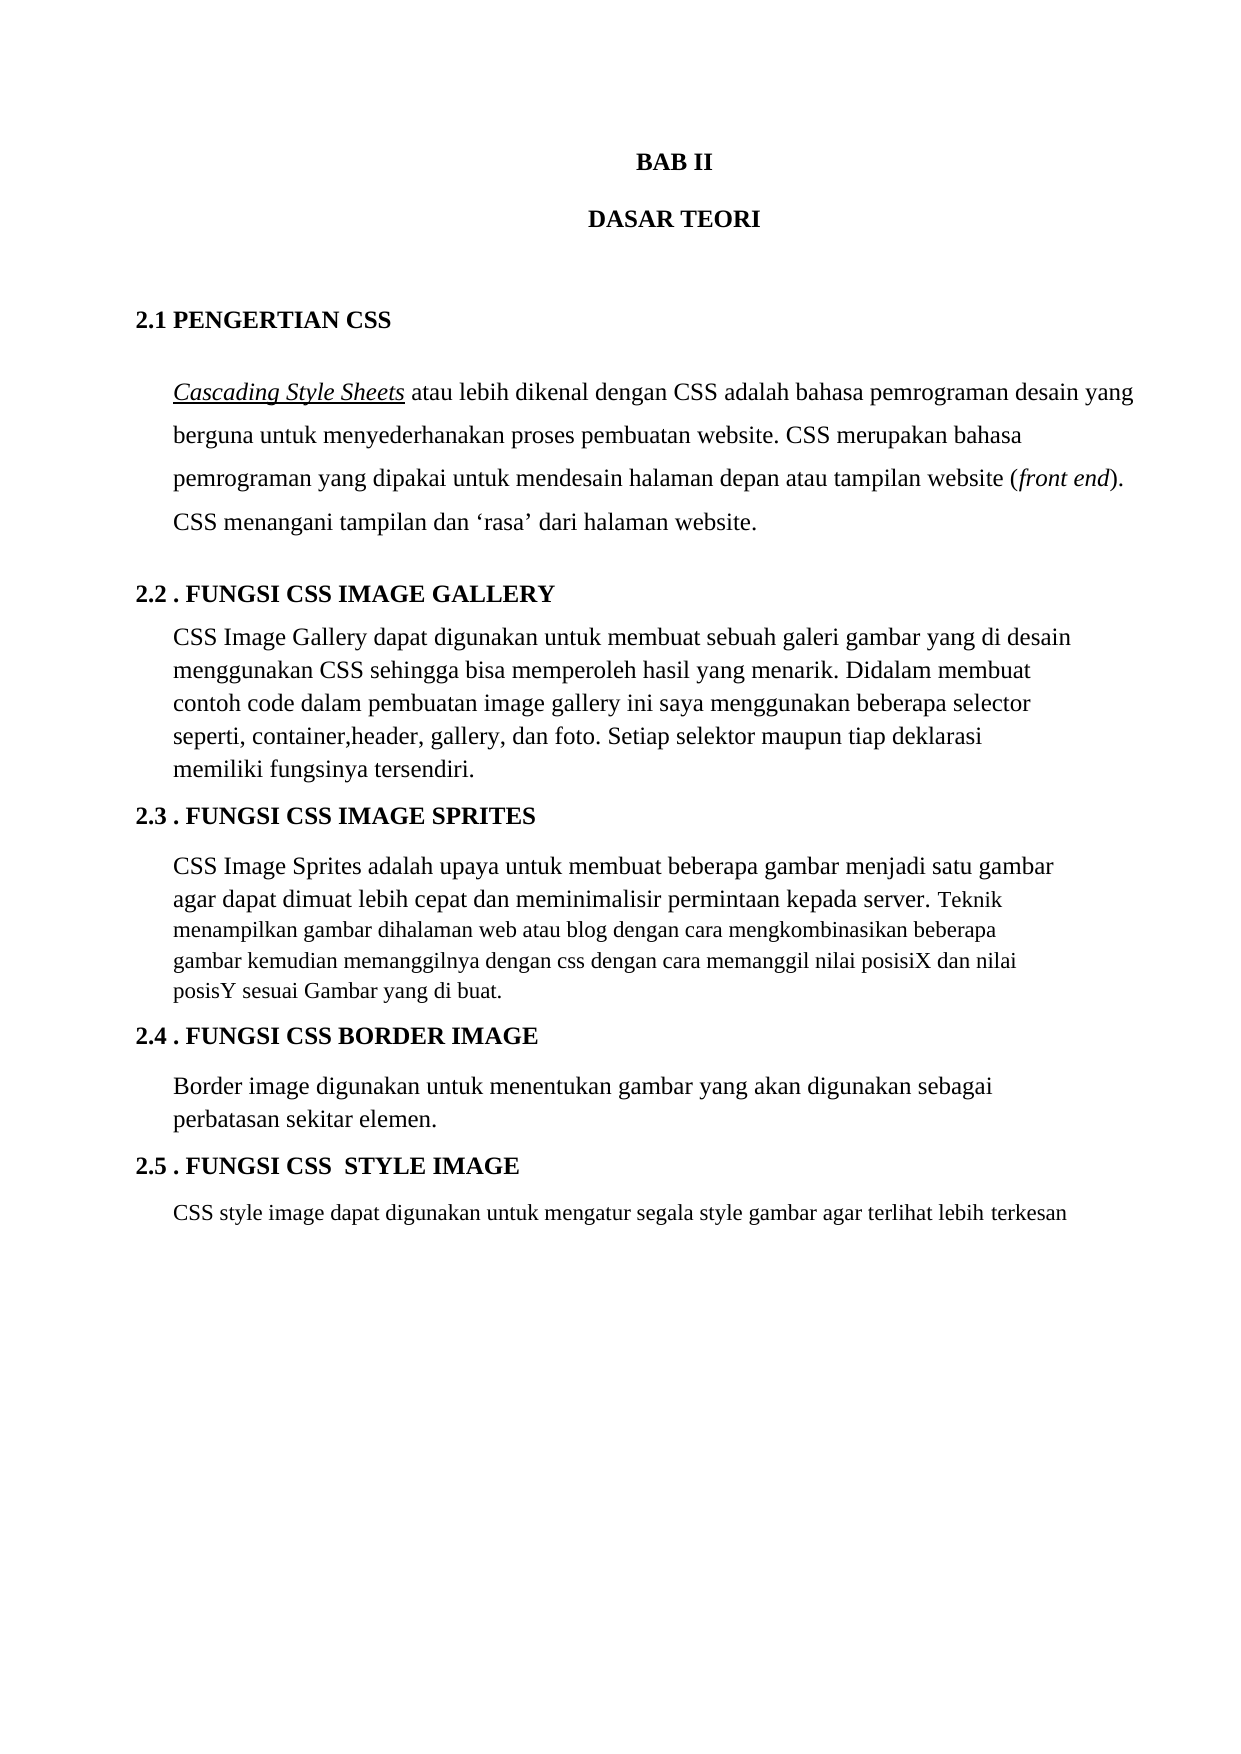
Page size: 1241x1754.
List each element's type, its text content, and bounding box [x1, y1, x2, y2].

subtitle . FUNGSI CSS STYLE IMAGE [135, 1151, 1138, 1180]
list CSS Image Gallery dapat digunakan untuk membuat sebuah galeri gambar yang di desain menggunakan CSS sehingga bisa memperoleh hasil yang menarik. Didalam membuat contoh code dalam pembuatan image gallery ini saya menggunakan beberapa selector seperti, container,header, gallery, dan foto. Setiap selektor maupun tiap deklarasi memiliki fungsinya tersendiri. [173, 622, 1076, 783]
list CSS style image dapat digunakan untuk mengatur segala style gambar agar terlihat lebih terkesan [173, 1199, 1084, 1226]
text Cascading Style Sheets atau lebih dikenal dengan CSS adalah bahasa pemrograman desain yang berguna untuk menyederhanakan proses pembuatan website. CSS merupakan bahasa pemrograman yang dipakai untuk mendesain halaman depan atau tampilan website (front end). CSS menangani tampilan dan ‘rasa’ dari halaman website. [173, 377, 1138, 535]
subtitle PENGERTIAN CSS [135, 305, 1138, 334]
list DASAR TEORI [210, 204, 1138, 233]
list Border image digunakan untuk menentukan gambar yang akan digunakan sebagai perbatasan sekitar elemen. [173, 1071, 1066, 1133]
list CSS Image Sprites adalah upaya untuk membuat beberapa gambar menjadi satu gambar agar dapat dimuat lebih cepat dan meminimalisir permintaan kepada server. Teknik menampilkan gambar dihalaman web atau blog dengan cara mengkombinasikan beberapa gambar kemudian memanggilnya dengan css dengan cara memanggil nilai posisiX dan nilai posisY sesuai Gambar yang di buat. [173, 851, 1066, 1003]
subtitle . FUNGSI CSS IMAGE GALLERY [135, 579, 1138, 608]
subtitle . FUNGSI CSS BORDER IMAGE [135, 1021, 1138, 1050]
subtitle . FUNGSI CSS IMAGE SPRITES [135, 801, 1138, 830]
list BAB II [210, 147, 1138, 176]
